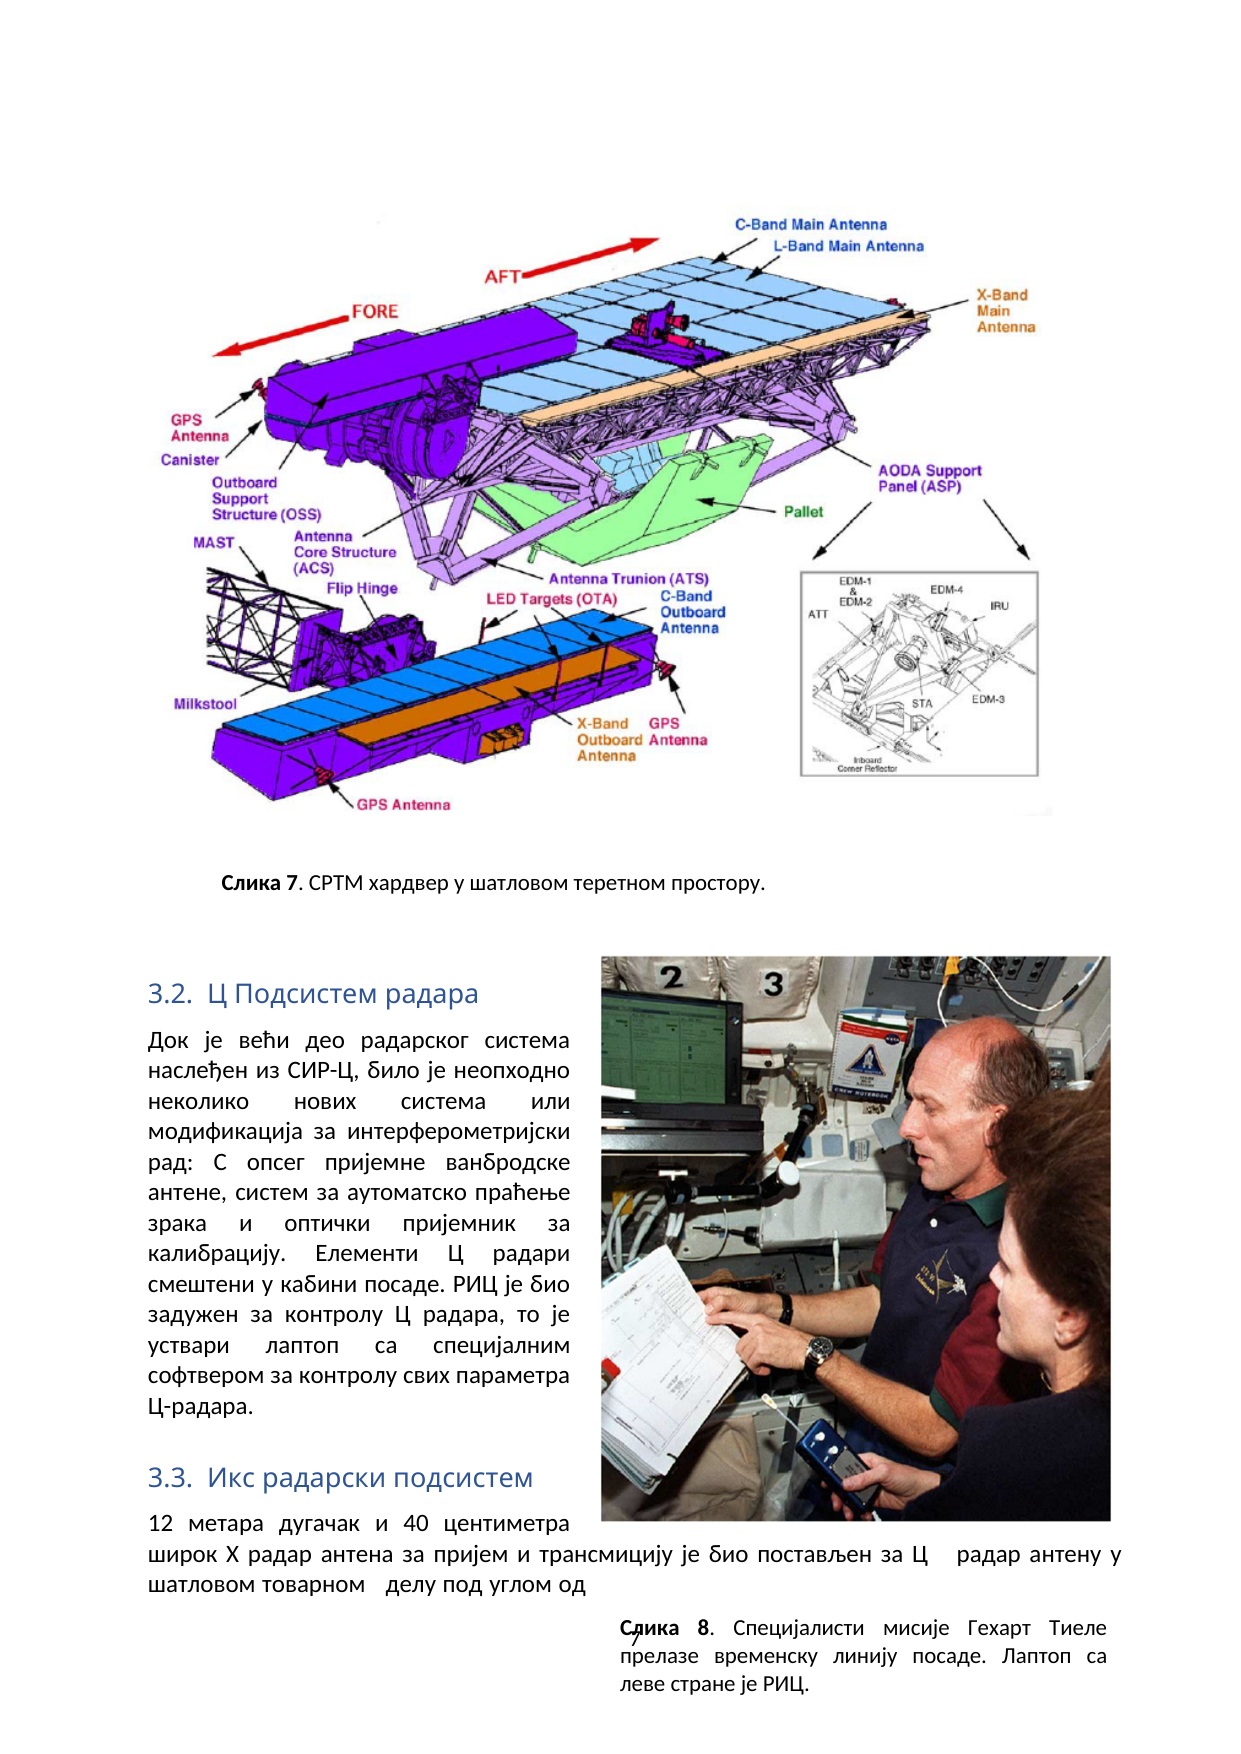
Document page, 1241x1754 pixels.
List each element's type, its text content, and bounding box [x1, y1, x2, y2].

picture [589, 949, 1138, 1531]
text Док је већи део радарског система наслеђен из СИР-Ц, било је неопходно неколико нових система или модификација за интерферометријски рад: С опсег пријемне ванбродске антене, систем за аутоматско праћење зрака и оптички пријемник за калибрацију. Елементи Ц радари смештени у кабини посаде. РИЦ је био задужен за контролу Ц радара, то је уствари лаптоп са специјалним софтвером за контролу свих параметра Ц-радара. [148, 1024, 589, 1421]
text Слика 7. СРТМ хардвер у шатловом теретном простору. [148, 868, 1122, 896]
picture [133, 198, 1109, 816]
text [148, 1507, 1122, 1599]
subtitle Икс радарски подсистем [148, 1458, 589, 1495]
subtitle Ц Подсистем радара [148, 974, 589, 1011]
